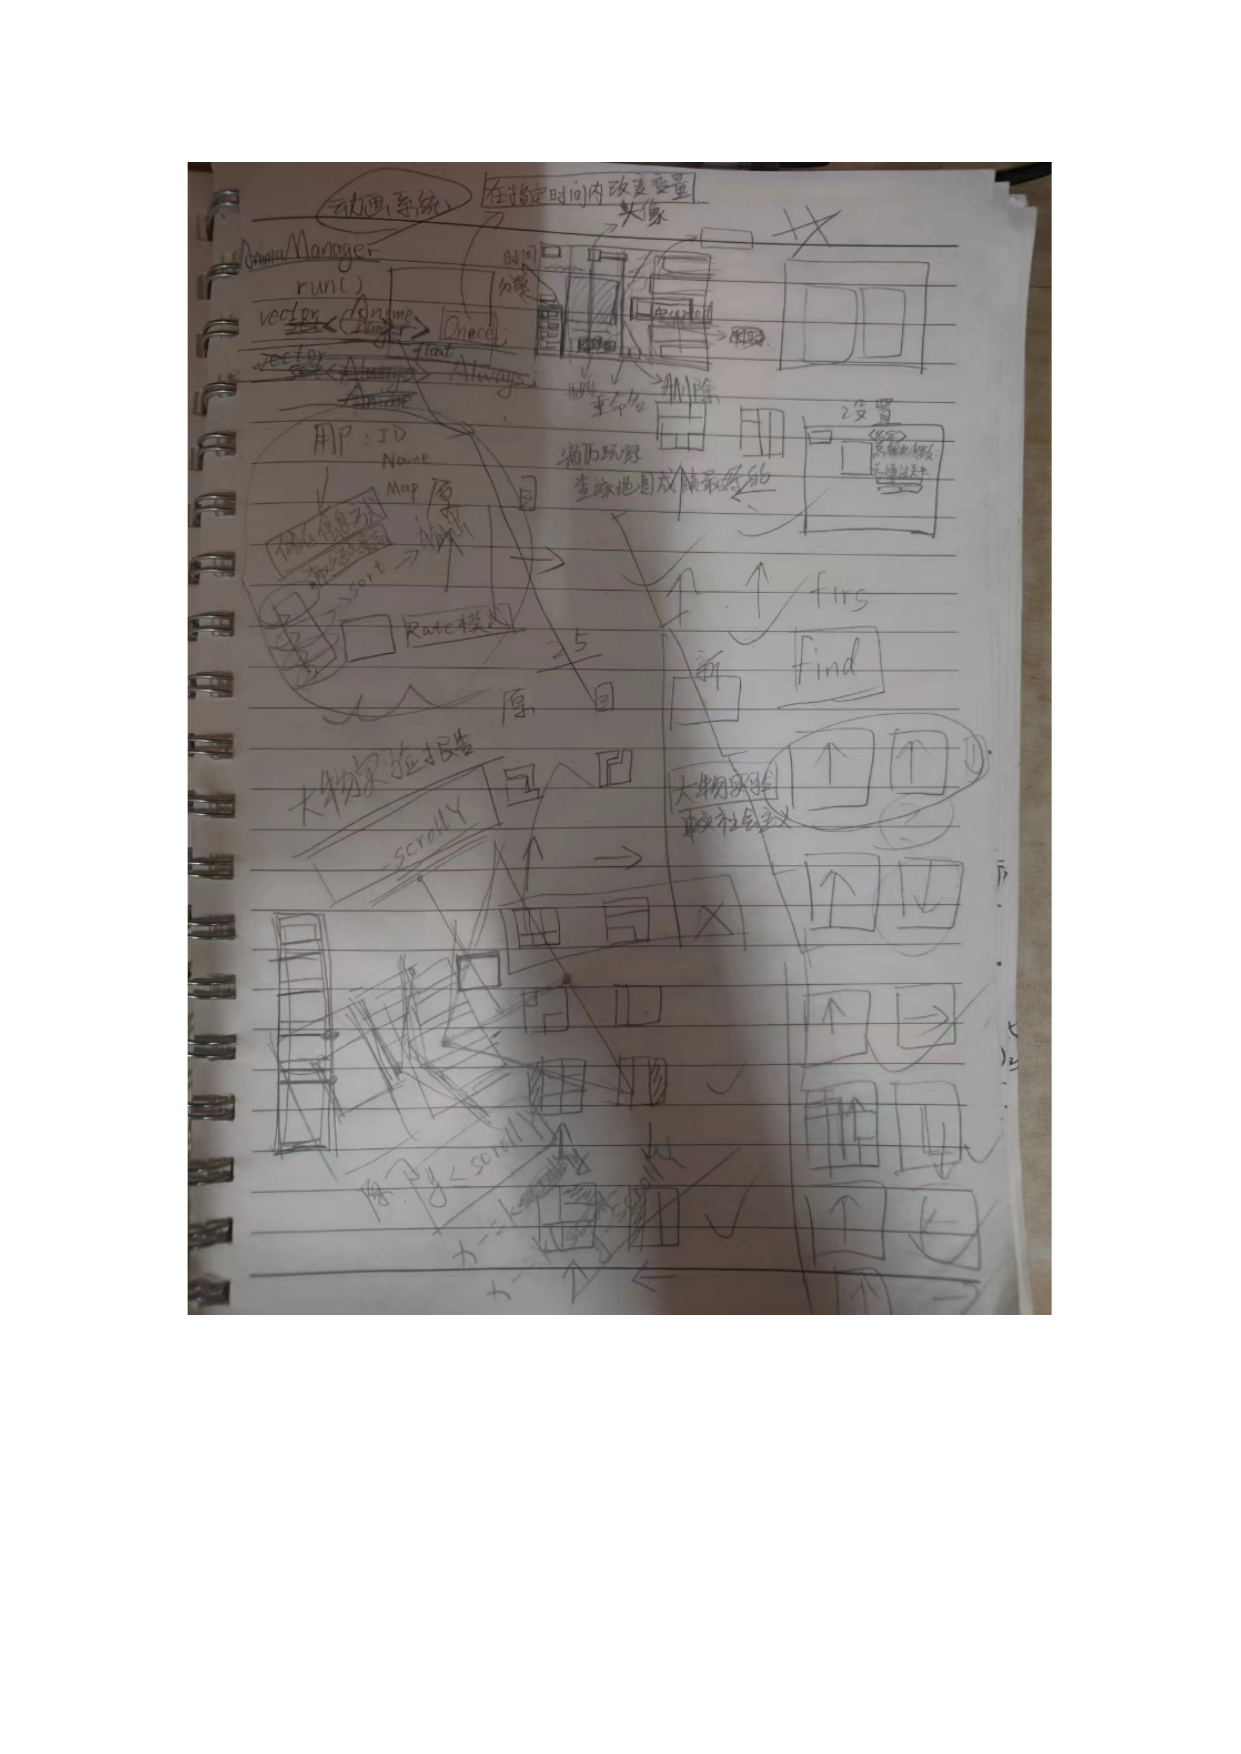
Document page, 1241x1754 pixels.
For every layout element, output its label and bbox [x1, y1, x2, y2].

picture [187, 162, 1052, 1315]
